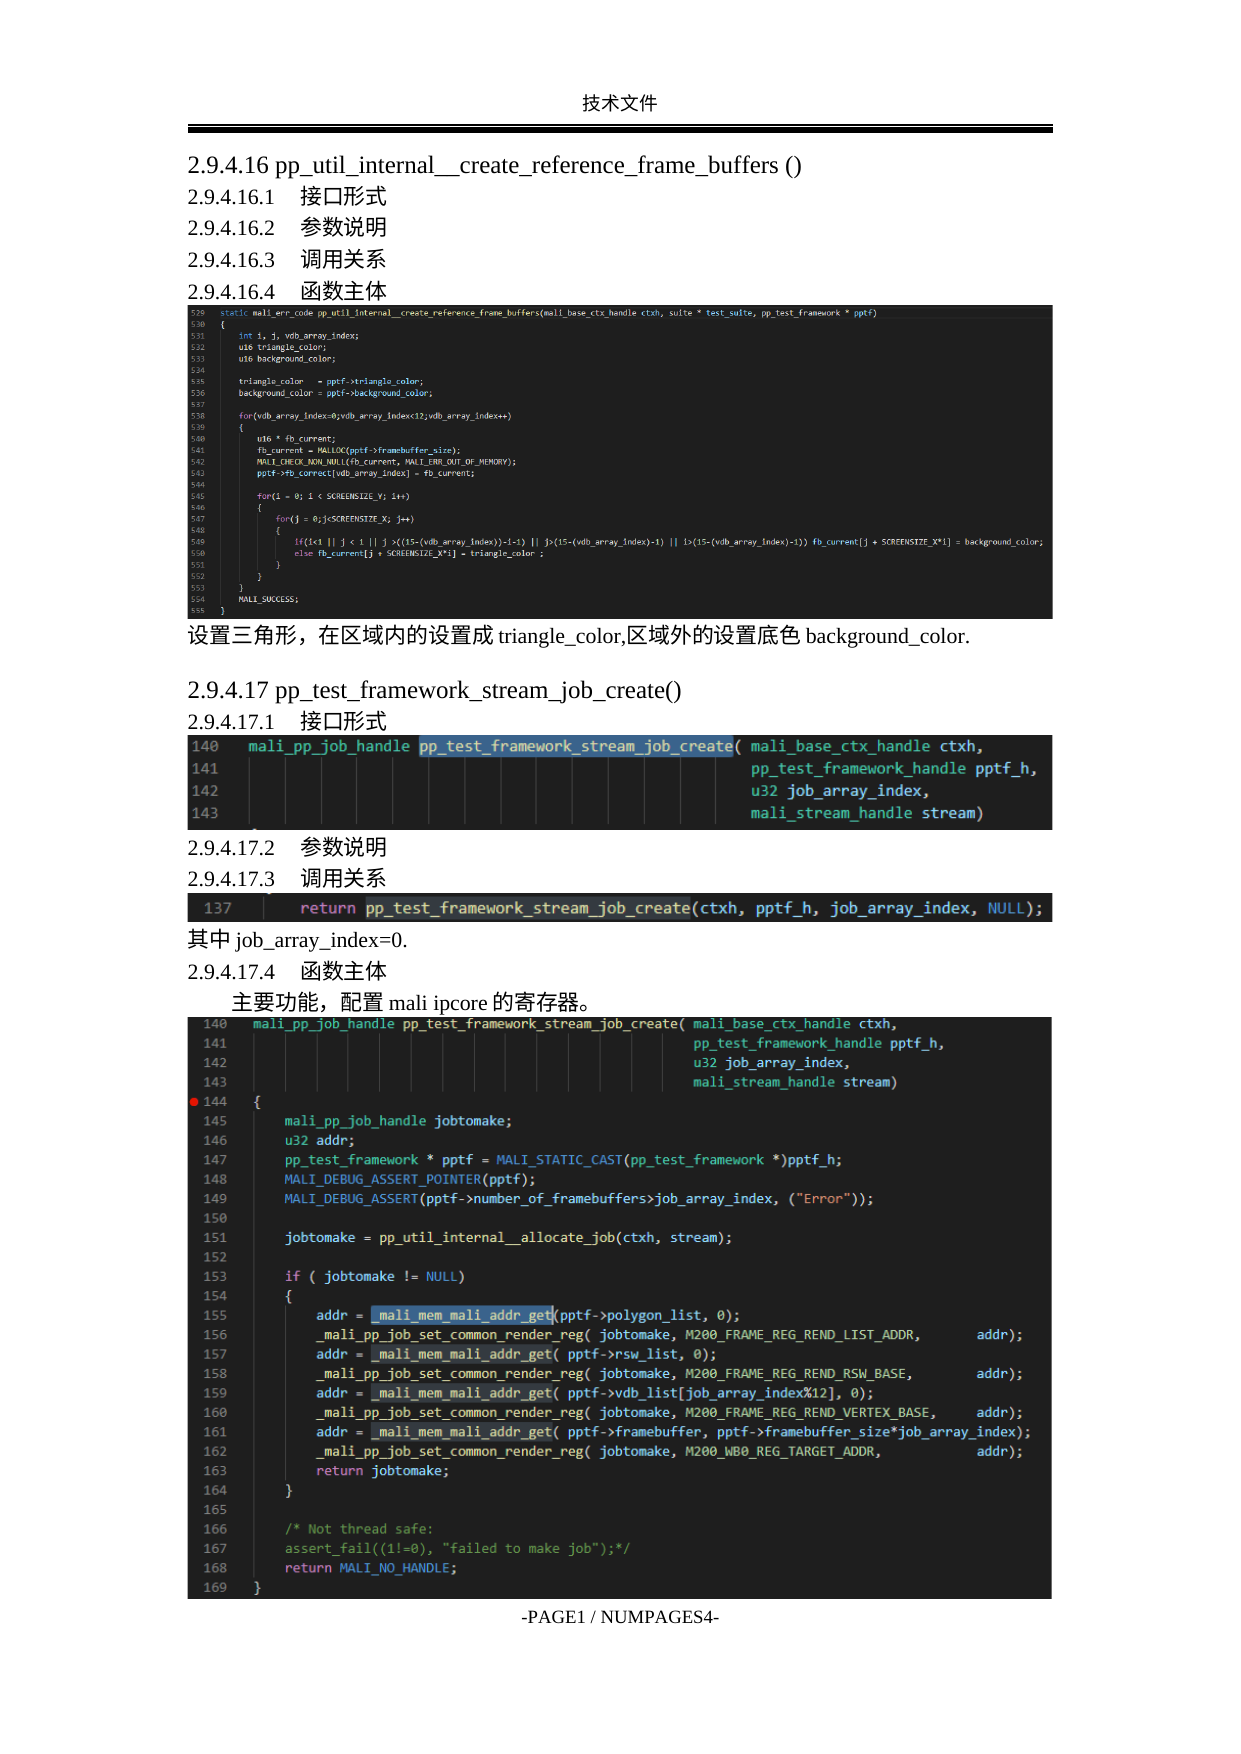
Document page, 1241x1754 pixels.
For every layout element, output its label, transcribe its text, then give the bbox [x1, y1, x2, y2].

subtitle pp_util_internal__create_reference_frame_buffers () [187, 150, 1053, 179]
subtitle 参数说明 [187, 830, 1053, 861]
subtitle 函数主体 [187, 954, 1053, 985]
subtitle 接口形式 [187, 179, 1053, 210]
text 设置三角形，在区域内的设置成triangle_color,区域外的设置底色background_color. [187, 619, 1053, 650]
subtitle 调用关系 [187, 861, 1053, 893]
subtitle 接口形式 [187, 704, 1053, 735]
picture [187, 1017, 1052, 1599]
text 其中job_array_index=0. [187, 922, 1053, 954]
picture [187, 893, 1053, 922]
picture [187, 735, 1053, 830]
subtitle 参数说明 [187, 210, 1053, 242]
subtitle 调用关系 [187, 242, 1053, 274]
subtitle pp_test_framework_stream_job_create() [187, 675, 1053, 704]
picture [187, 305, 1053, 619]
subtitle 函数主体 [187, 274, 1053, 305]
text 主要功能，配置mali ipcore的寄存器。 [187, 985, 1053, 1017]
